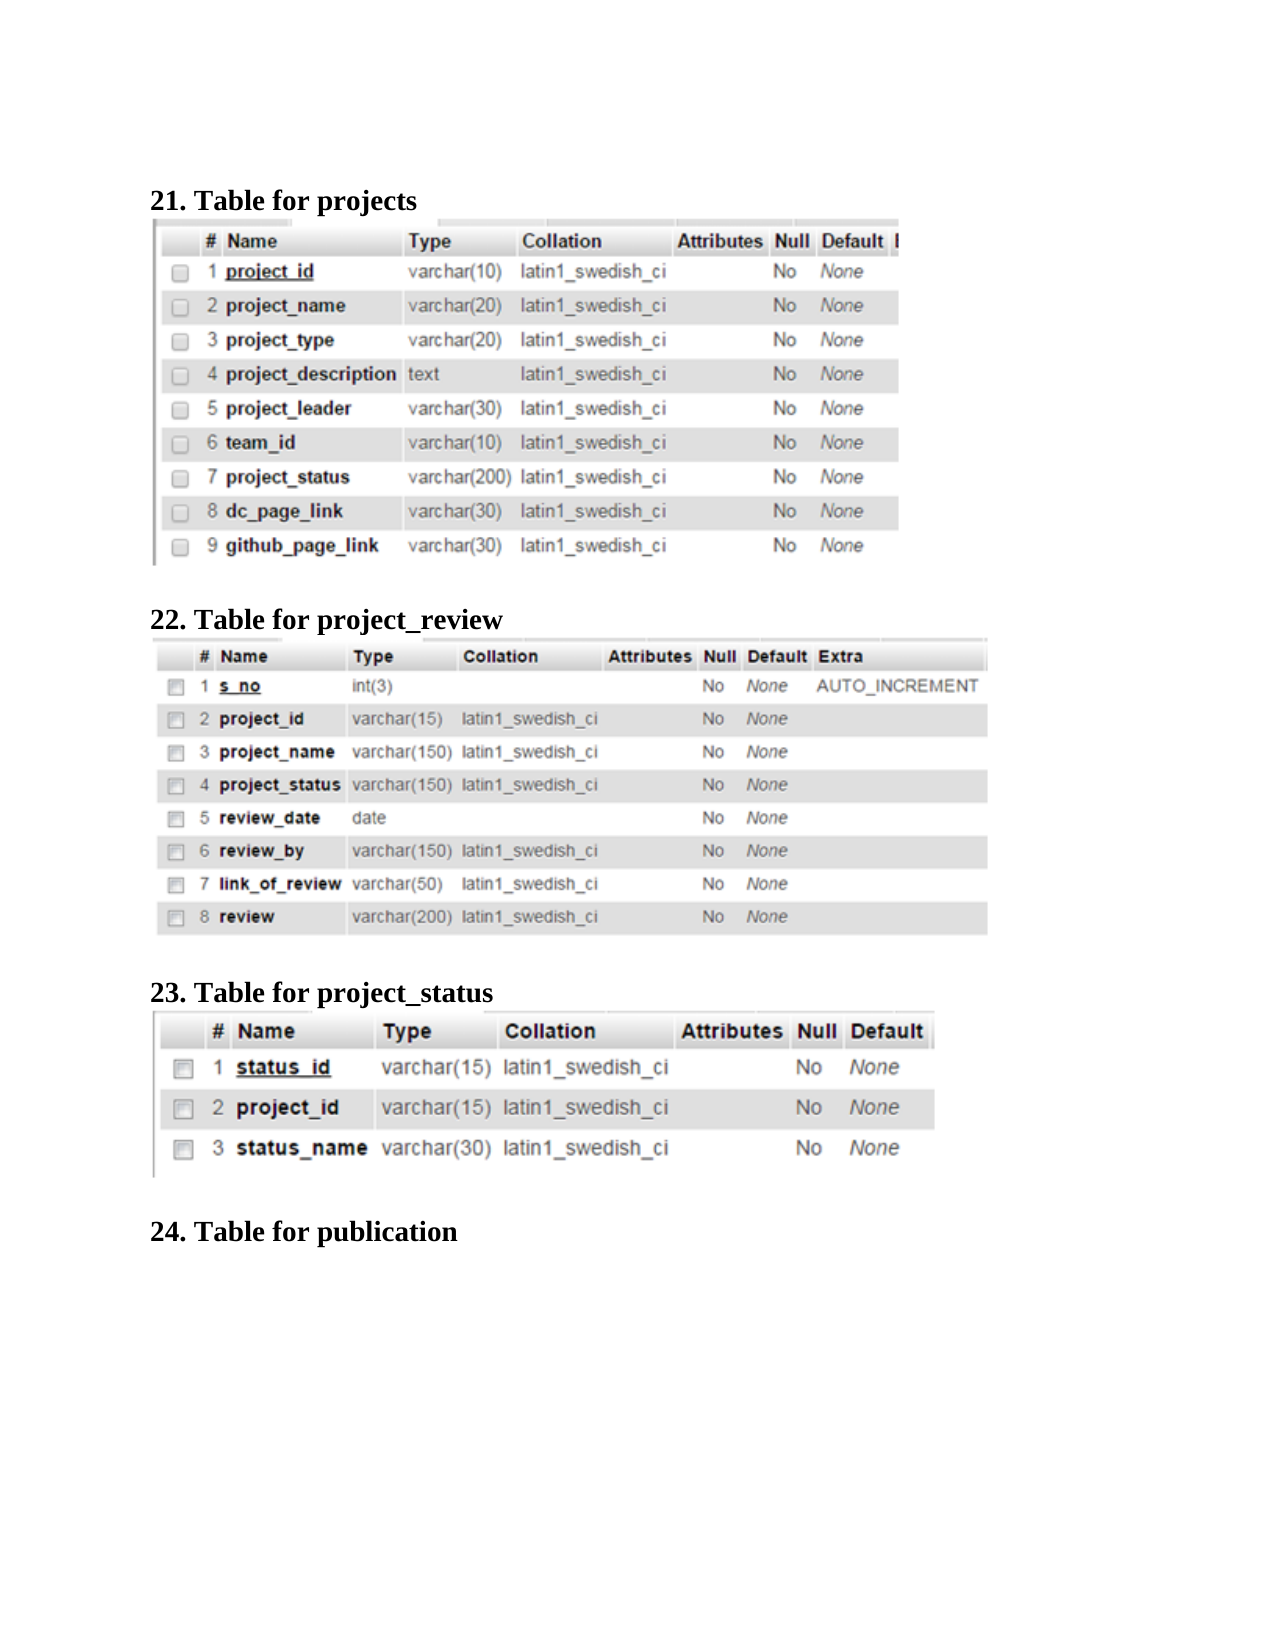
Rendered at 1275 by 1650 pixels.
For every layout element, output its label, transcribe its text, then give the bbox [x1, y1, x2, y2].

text 23. Table for project_status [150, 976, 1125, 1009]
text 21. Table for projects [150, 183, 1125, 217]
text 24. Table for publication [150, 1214, 1125, 1248]
picture [150, 635, 991, 942]
picture [150, 1009, 938, 1181]
text 22. Table for project_review [150, 602, 1125, 636]
picture [150, 217, 902, 569]
